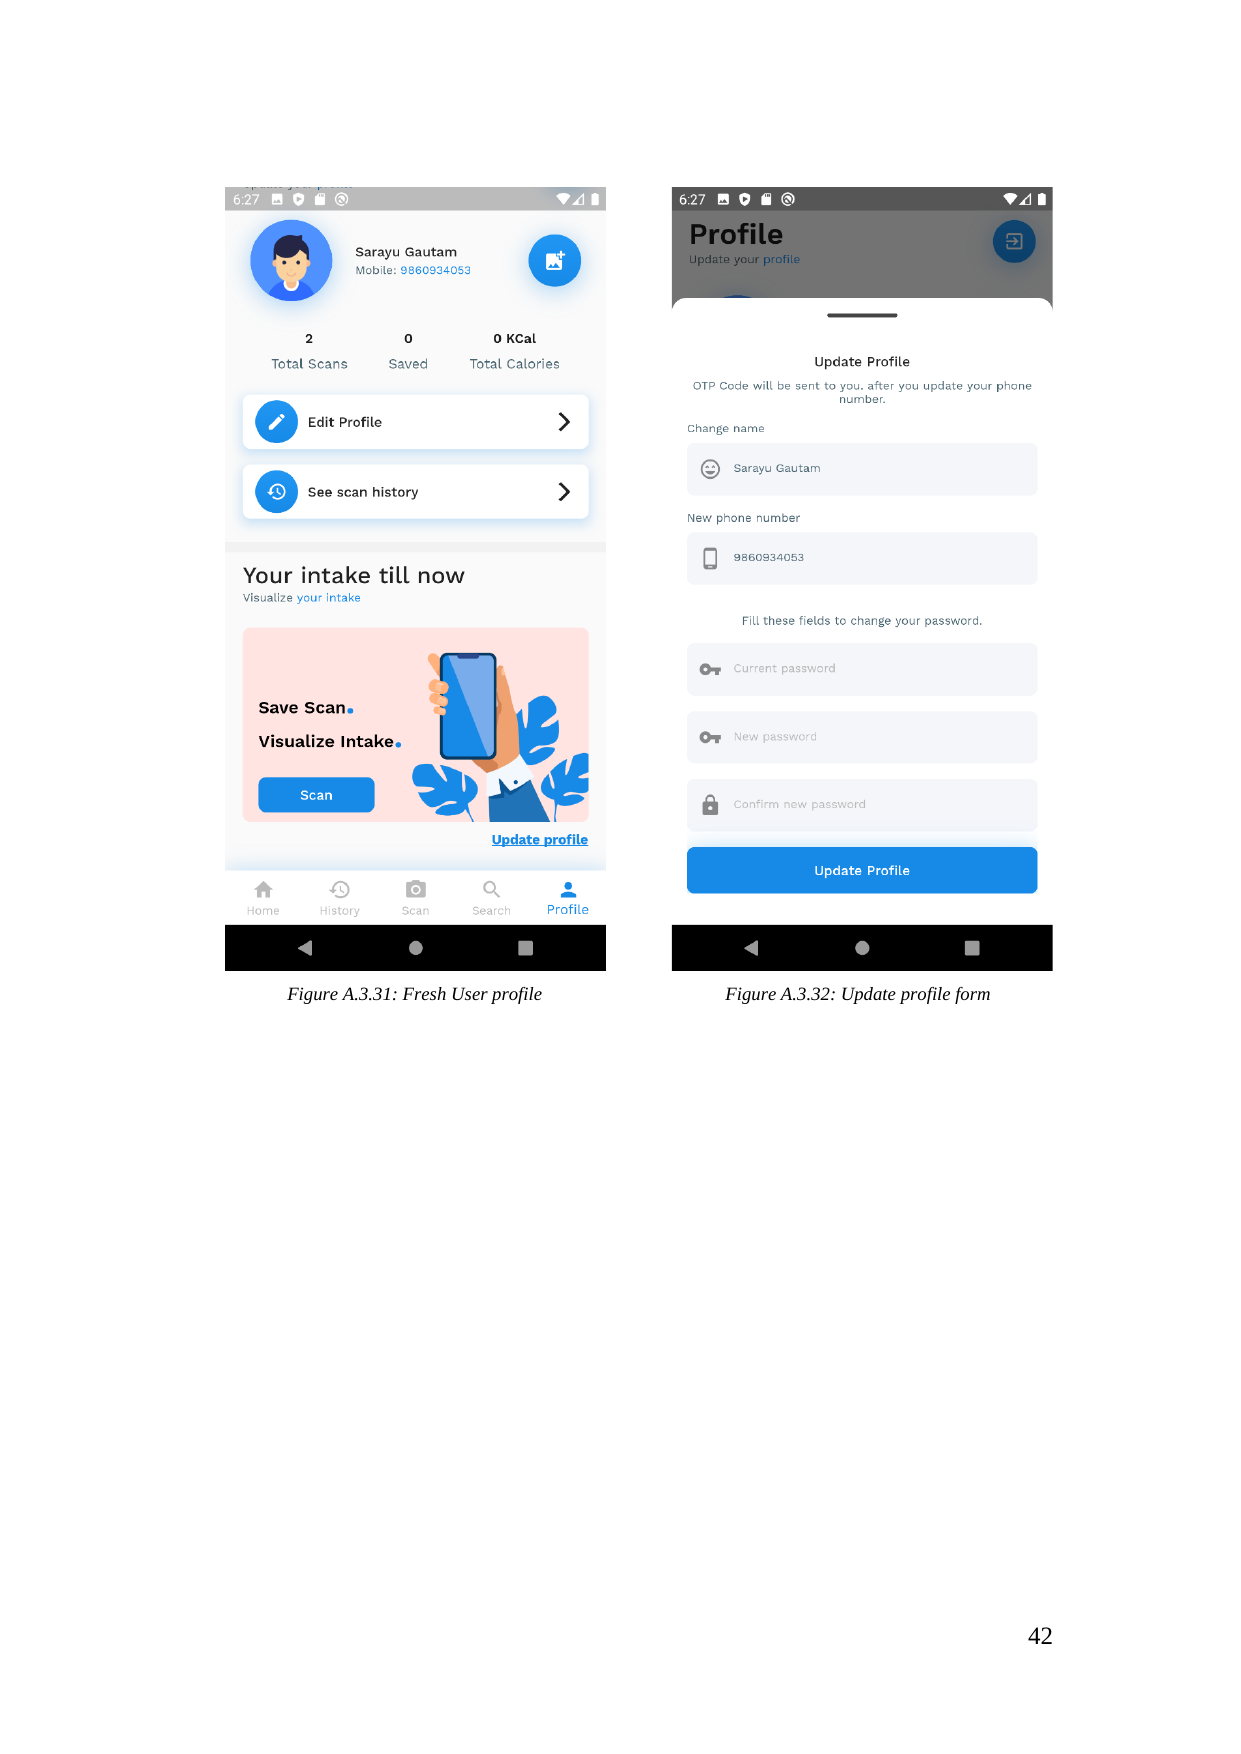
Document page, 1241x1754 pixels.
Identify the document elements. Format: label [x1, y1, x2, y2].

picture [225, 187, 606, 971]
picture [671, 187, 1053, 971]
